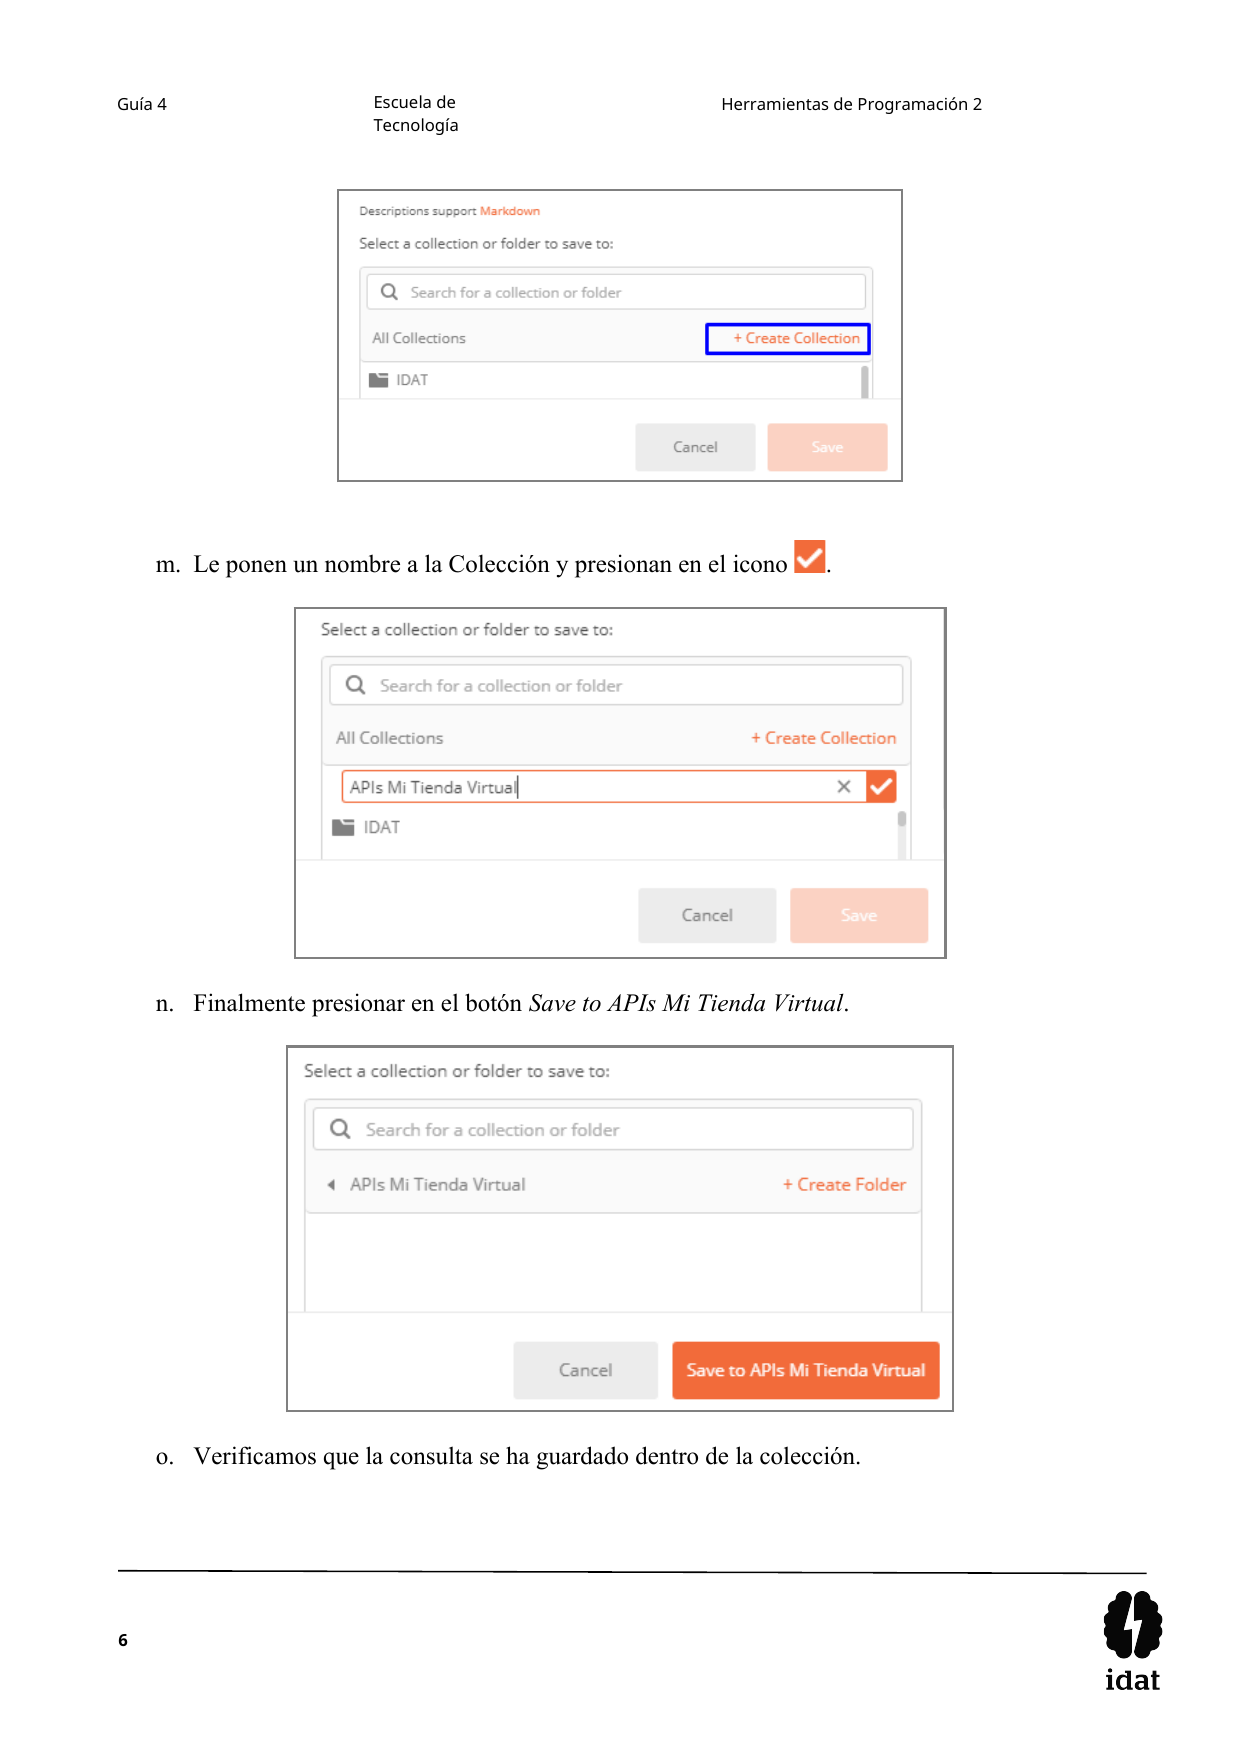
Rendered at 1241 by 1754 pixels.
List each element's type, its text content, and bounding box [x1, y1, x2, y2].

picture [296, 609, 944, 957]
picture [339, 191, 901, 480]
list Verificamos que la consulta se ha guardado dentro de la colección. [156, 1441, 1122, 1470]
list Le ponen un nombre a la Colección y presionan en el icono . [156, 540, 1122, 578]
picture [794, 540, 826, 573]
picture [1103, 1591, 1163, 1690]
list Finalmente presionar en el botón Save to APIs Mi Tienda Virtual. [156, 988, 1122, 1017]
picture [288, 1048, 952, 1410]
